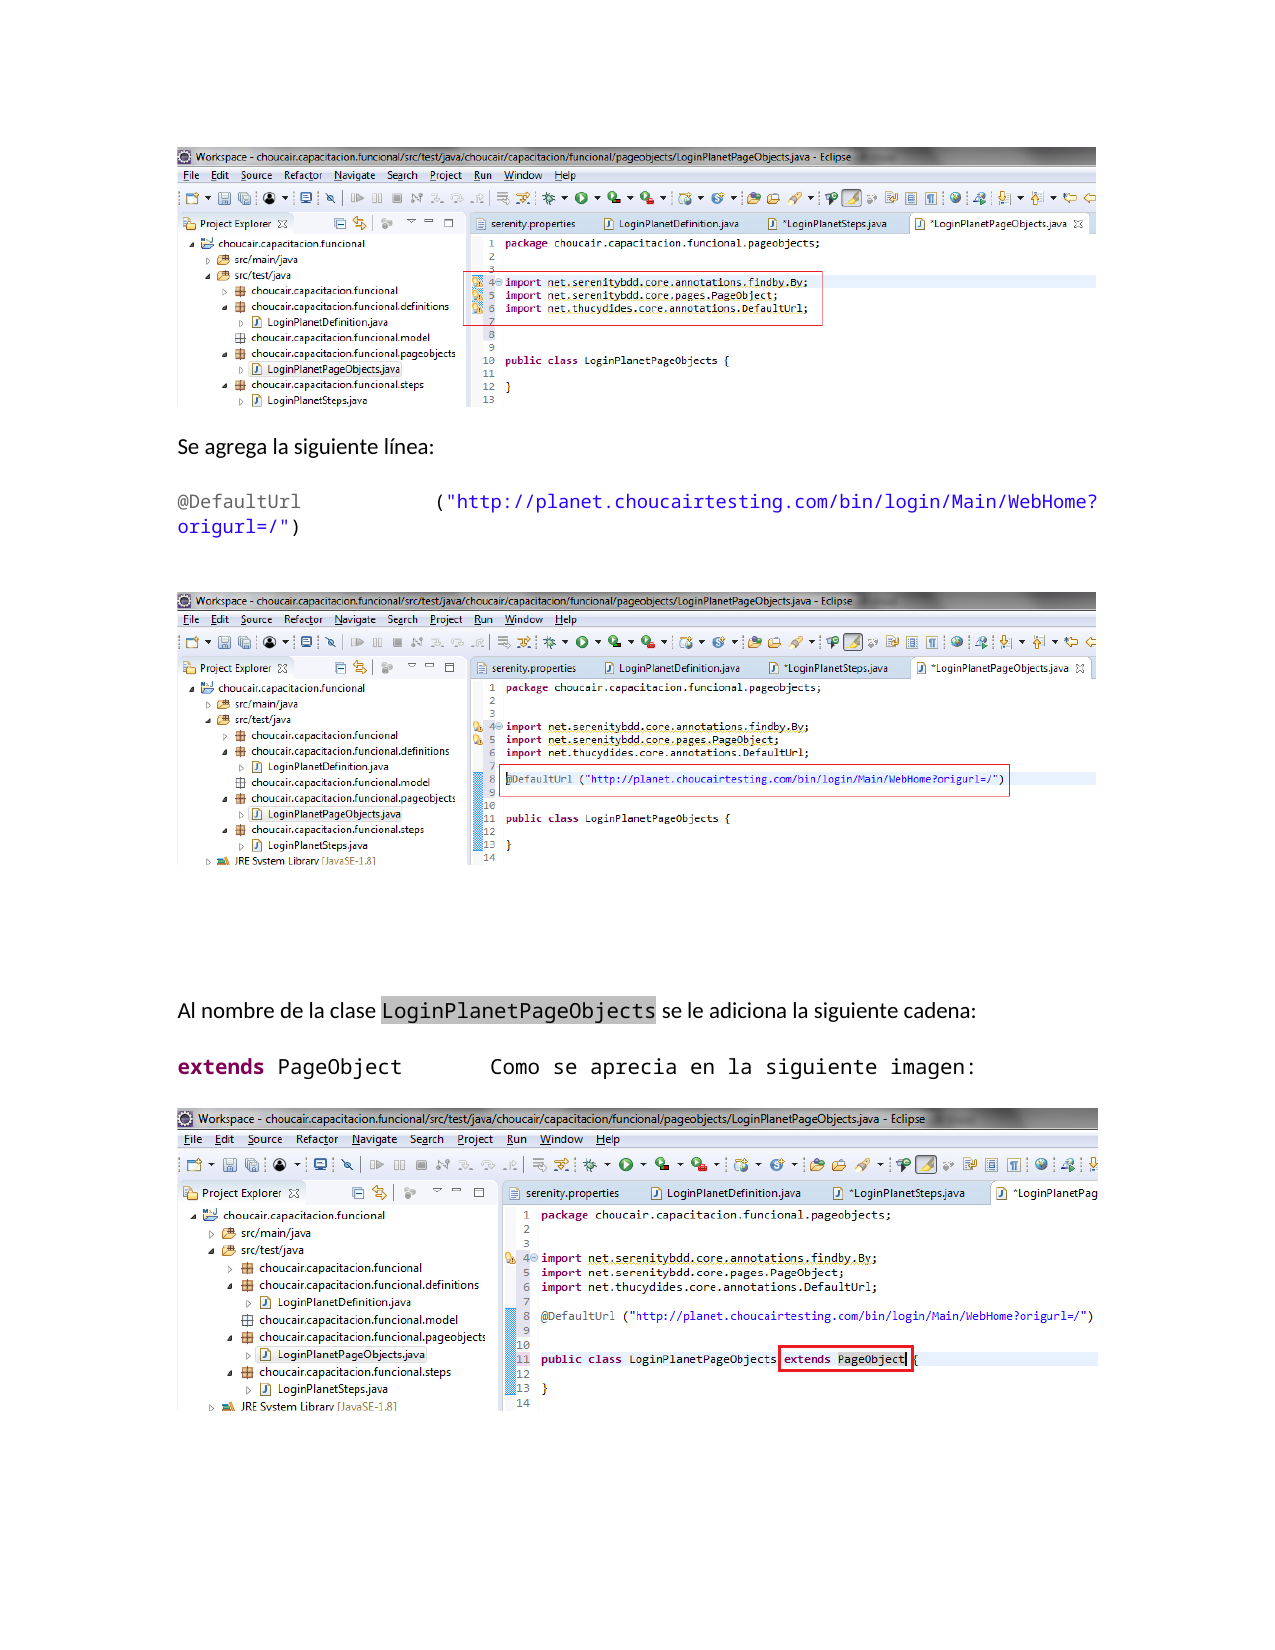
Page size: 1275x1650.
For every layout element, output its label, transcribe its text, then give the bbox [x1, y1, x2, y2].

picture [177, 147, 1096, 407]
text @DefaultUrl ("http://planet.choucairtesting.com/bin/login/Main/WebHome?origurl=/") [177, 488, 1098, 539]
picture [177, 592, 1096, 865]
picture [177, 1108, 1098, 1411]
text Se agrega la siguiente línea: [177, 432, 1098, 460]
text Al nombre de la clase LoginPlanetPageObjects se le adiciona la siguiente cadena: [656, 996, 1098, 1024]
text extends PageObject Como se aprecia en la siguiente imagen: [177, 1052, 1098, 1081]
text Al nombre de la clase LoginPlanetPageObjects se le adiciona la siguiente cadena: [177, 996, 381, 1024]
